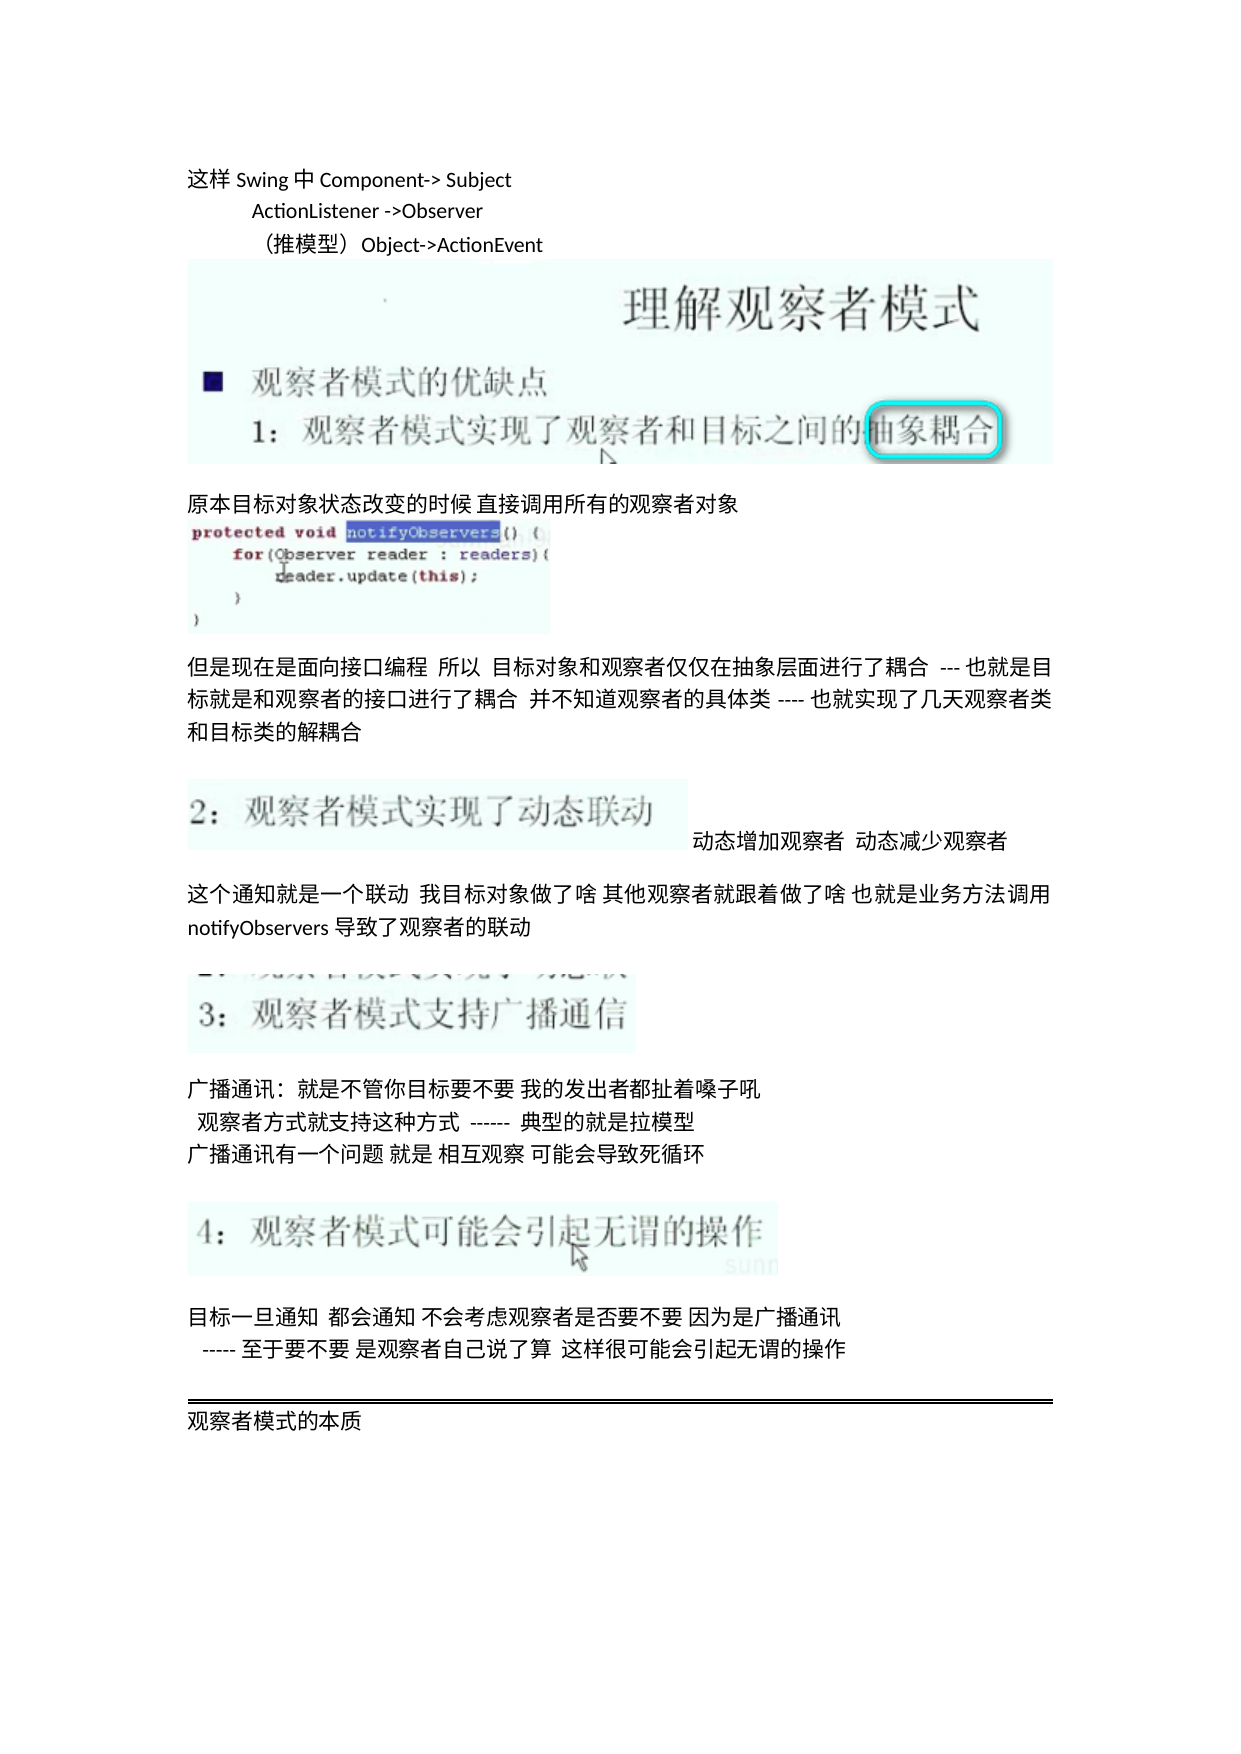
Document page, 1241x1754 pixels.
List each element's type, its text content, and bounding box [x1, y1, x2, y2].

text 广播通讯有一个问题 就是 相互观察 可能会导致死循环 [187, 1137, 1053, 1169]
text 原本目标对象状态改变的时候 直接调用所有的观察者对象 [187, 487, 1053, 519]
picture [187, 779, 688, 850]
text （推模型）Object->ActionEvent [187, 227, 1053, 259]
text 这样 Swing中 Component-> Subject [187, 162, 1053, 194]
text 广播通讯：就是不管你目标要不要 我的发出者都扯着嗓子吼 [187, 1072, 1053, 1104]
text 目标一旦通知 都会通知 不会考虑观察者是否要不要 因为是广播通讯 [187, 1299, 1053, 1332]
picture [187, 974, 636, 1053]
text 观察者方式就支持这种方式 ------ 典型的就是拉模型 [187, 1104, 1053, 1137]
picture [187, 519, 551, 634]
text 但是现在是面向接口编程 所以 目标对象和观察者仅仅在抽象层面进行了耦合 --- 也就是目标就是和观察者的接口进行了耦合 并不知道观察者的具体类 ---- 也就实现了几天观察者类和目标类的解耦合 [187, 649, 1053, 747]
text 观察者模式的本质 [187, 1404, 1053, 1436]
picture [187, 1202, 778, 1276]
text ----- 至于要不要 是观察者自己说了算 这样很可能会引起无谓的操作 [187, 1332, 1053, 1364]
picture [187, 259, 1053, 464]
text 这个通知就是一个联动 我目标对象做了啥 其他观察者就跟着做了啥 也就是业务方法调用notifyObservers 导致了观察者的联动 [187, 877, 1053, 942]
text ActionListener ->Observer [187, 194, 1053, 227]
